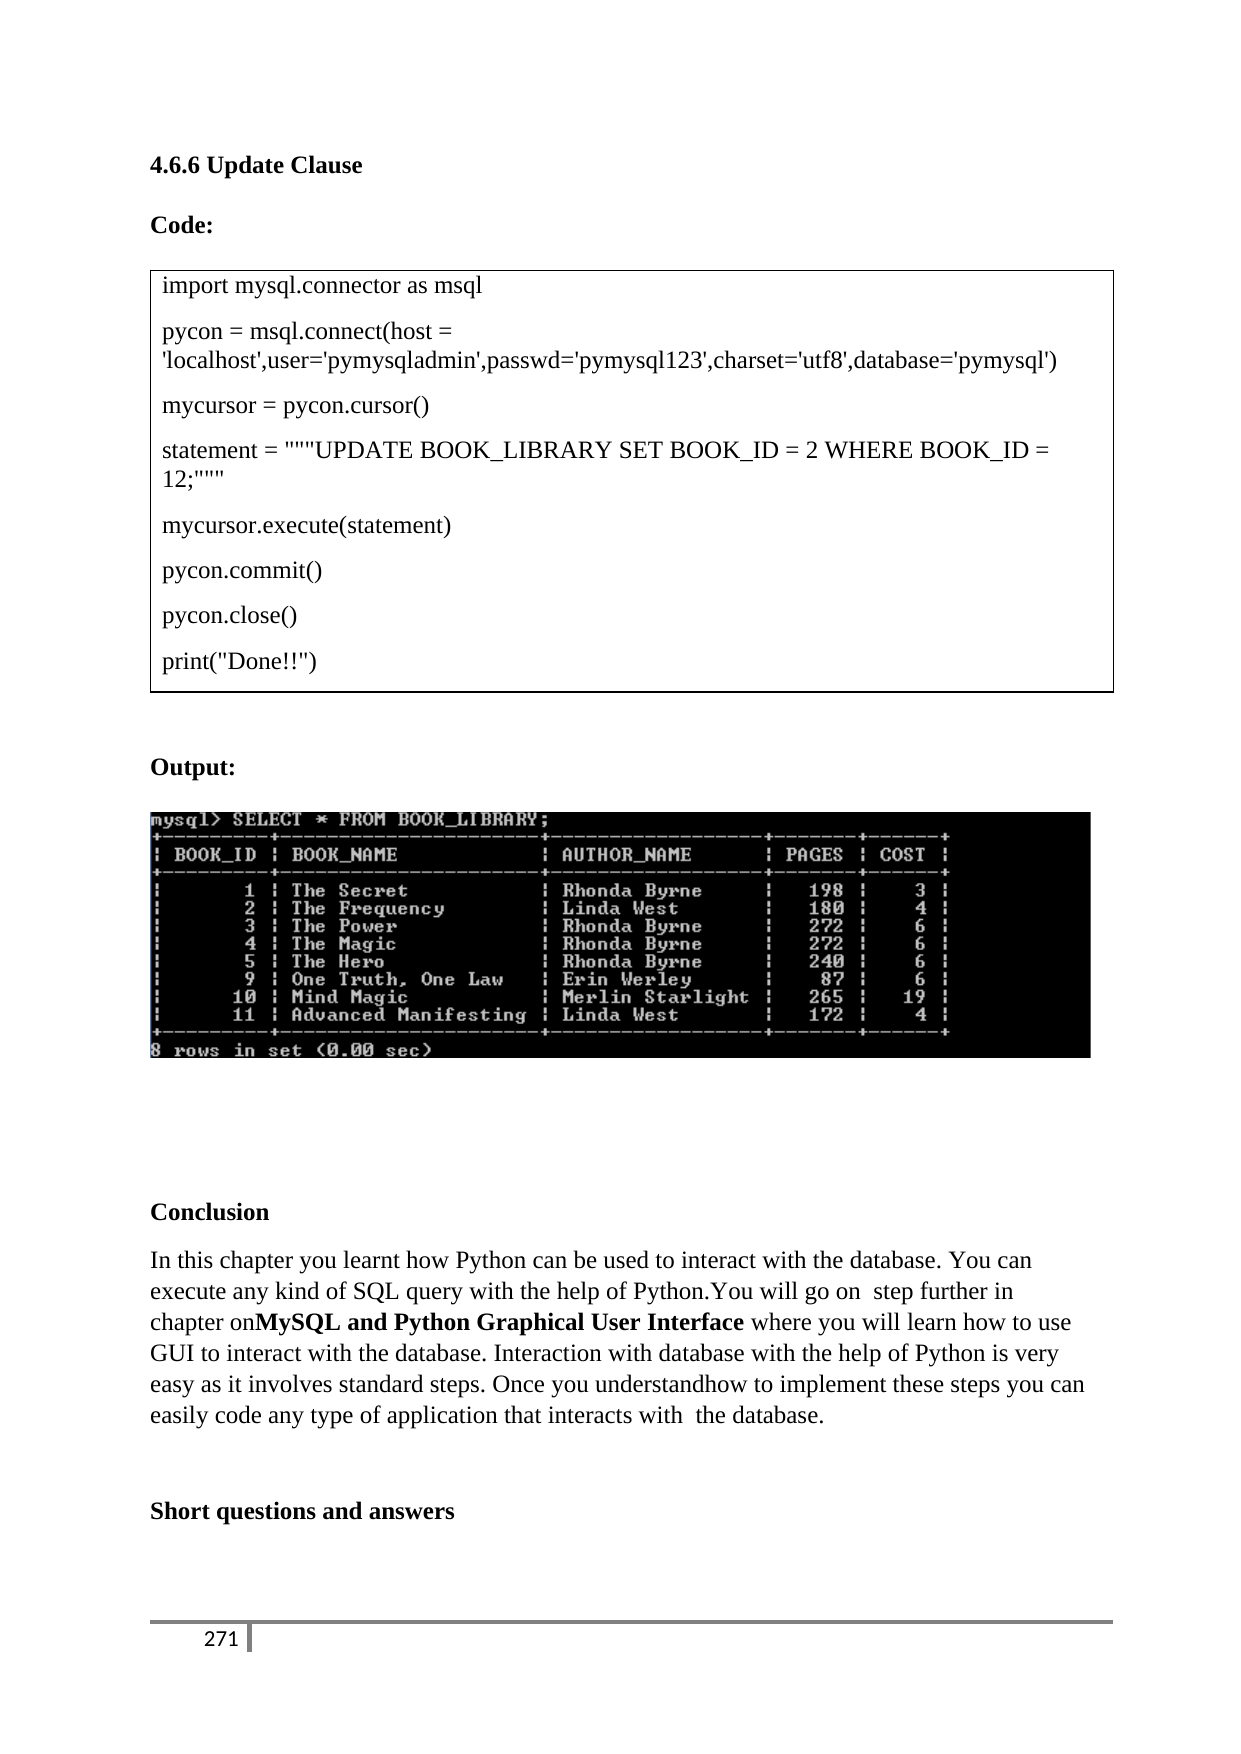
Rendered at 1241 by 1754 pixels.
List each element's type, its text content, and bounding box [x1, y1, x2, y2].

text Code: [150, 210, 1090, 238]
picture [150, 812, 1091, 1058]
text 4.6.6 Update Clause [150, 150, 1090, 179]
text Conclusion [150, 1197, 1090, 1226]
text Output: [150, 752, 1090, 781]
text Short questions and answers [150, 1496, 1090, 1524]
text In this chapter you learnt how Python can be used to interact with the database. You can execute any kind of SQL query with the help of Python.You will go on step further in chapter onMySQL and Python Graphical User Interface where you will learn how to use GUI to interact with the database. Interaction with database with the help of Python is very easy as it involves standard steps. Once you understandhow to implement these steps you can easily code any type of application that interacts with the database. [150, 1245, 1090, 1429]
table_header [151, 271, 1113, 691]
